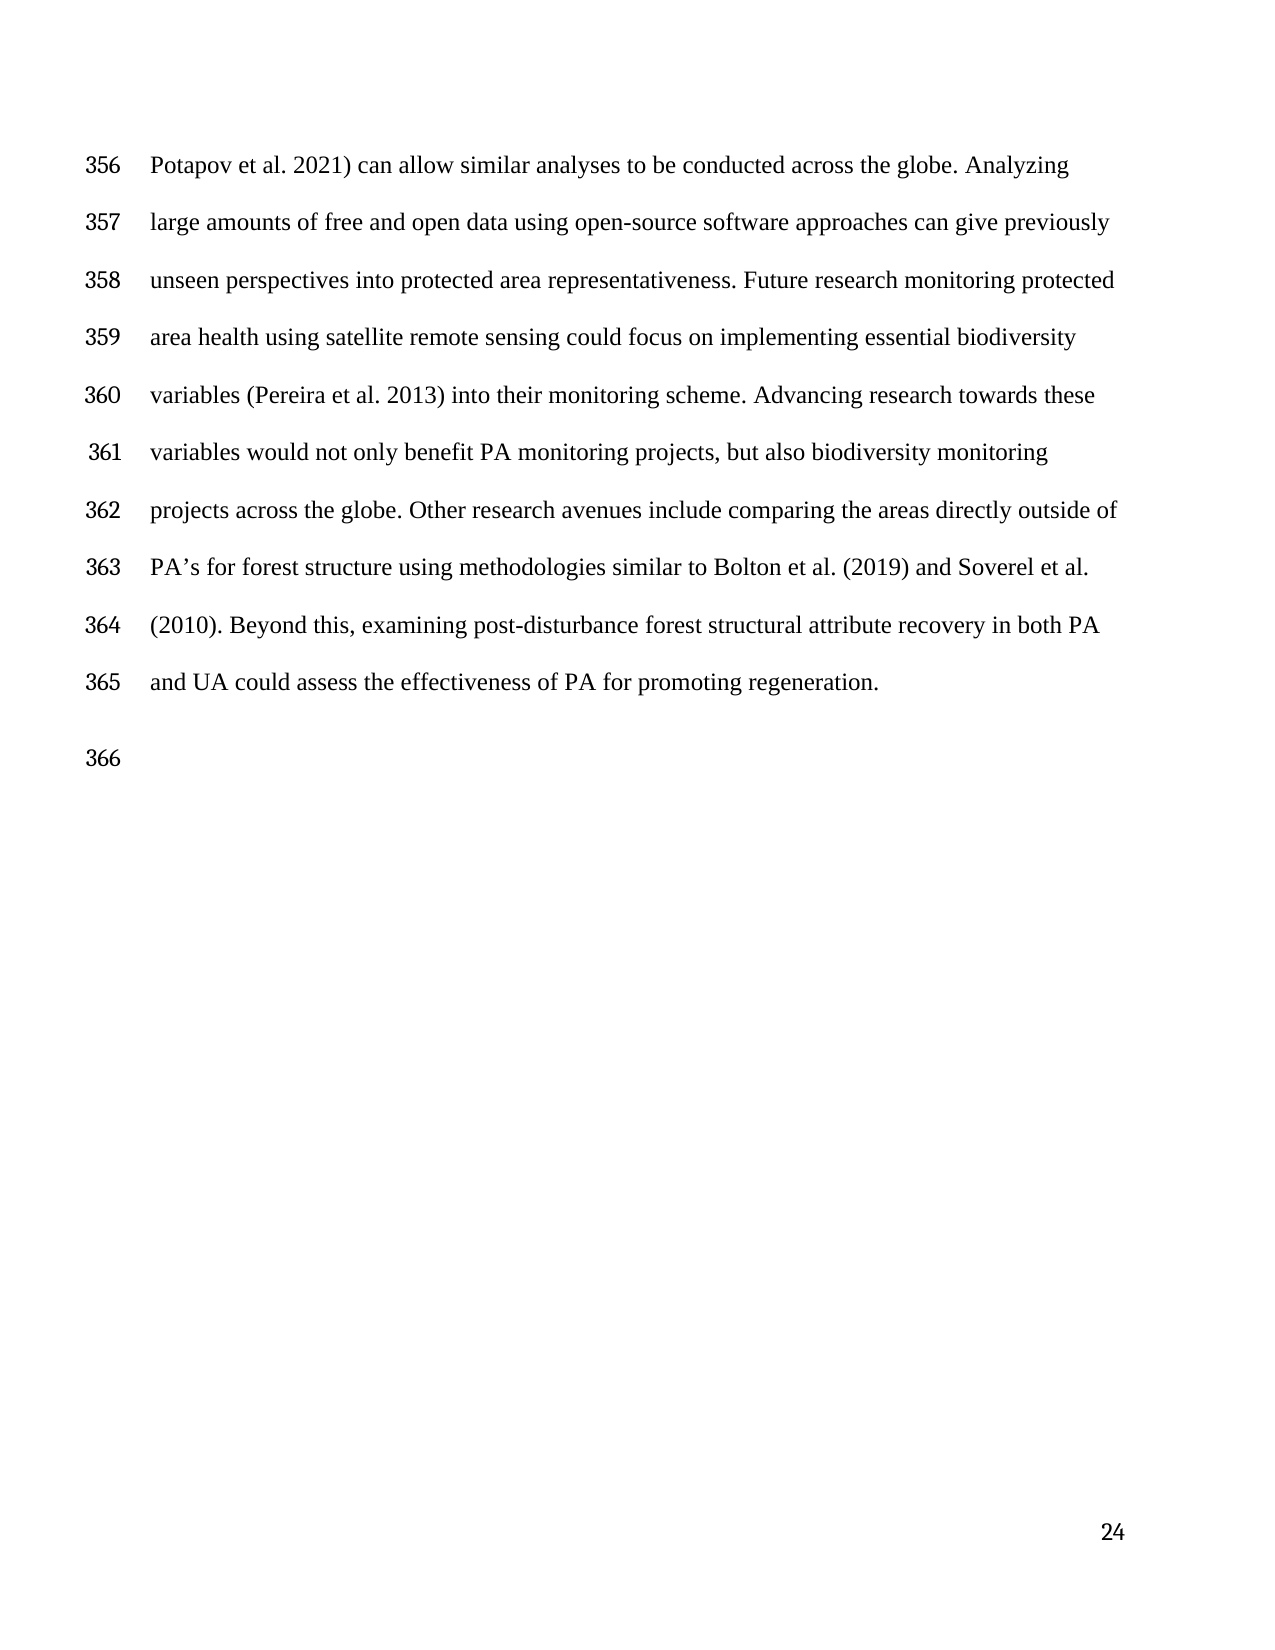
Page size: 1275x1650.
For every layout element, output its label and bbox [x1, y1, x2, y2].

text [150, 150, 1125, 696]
